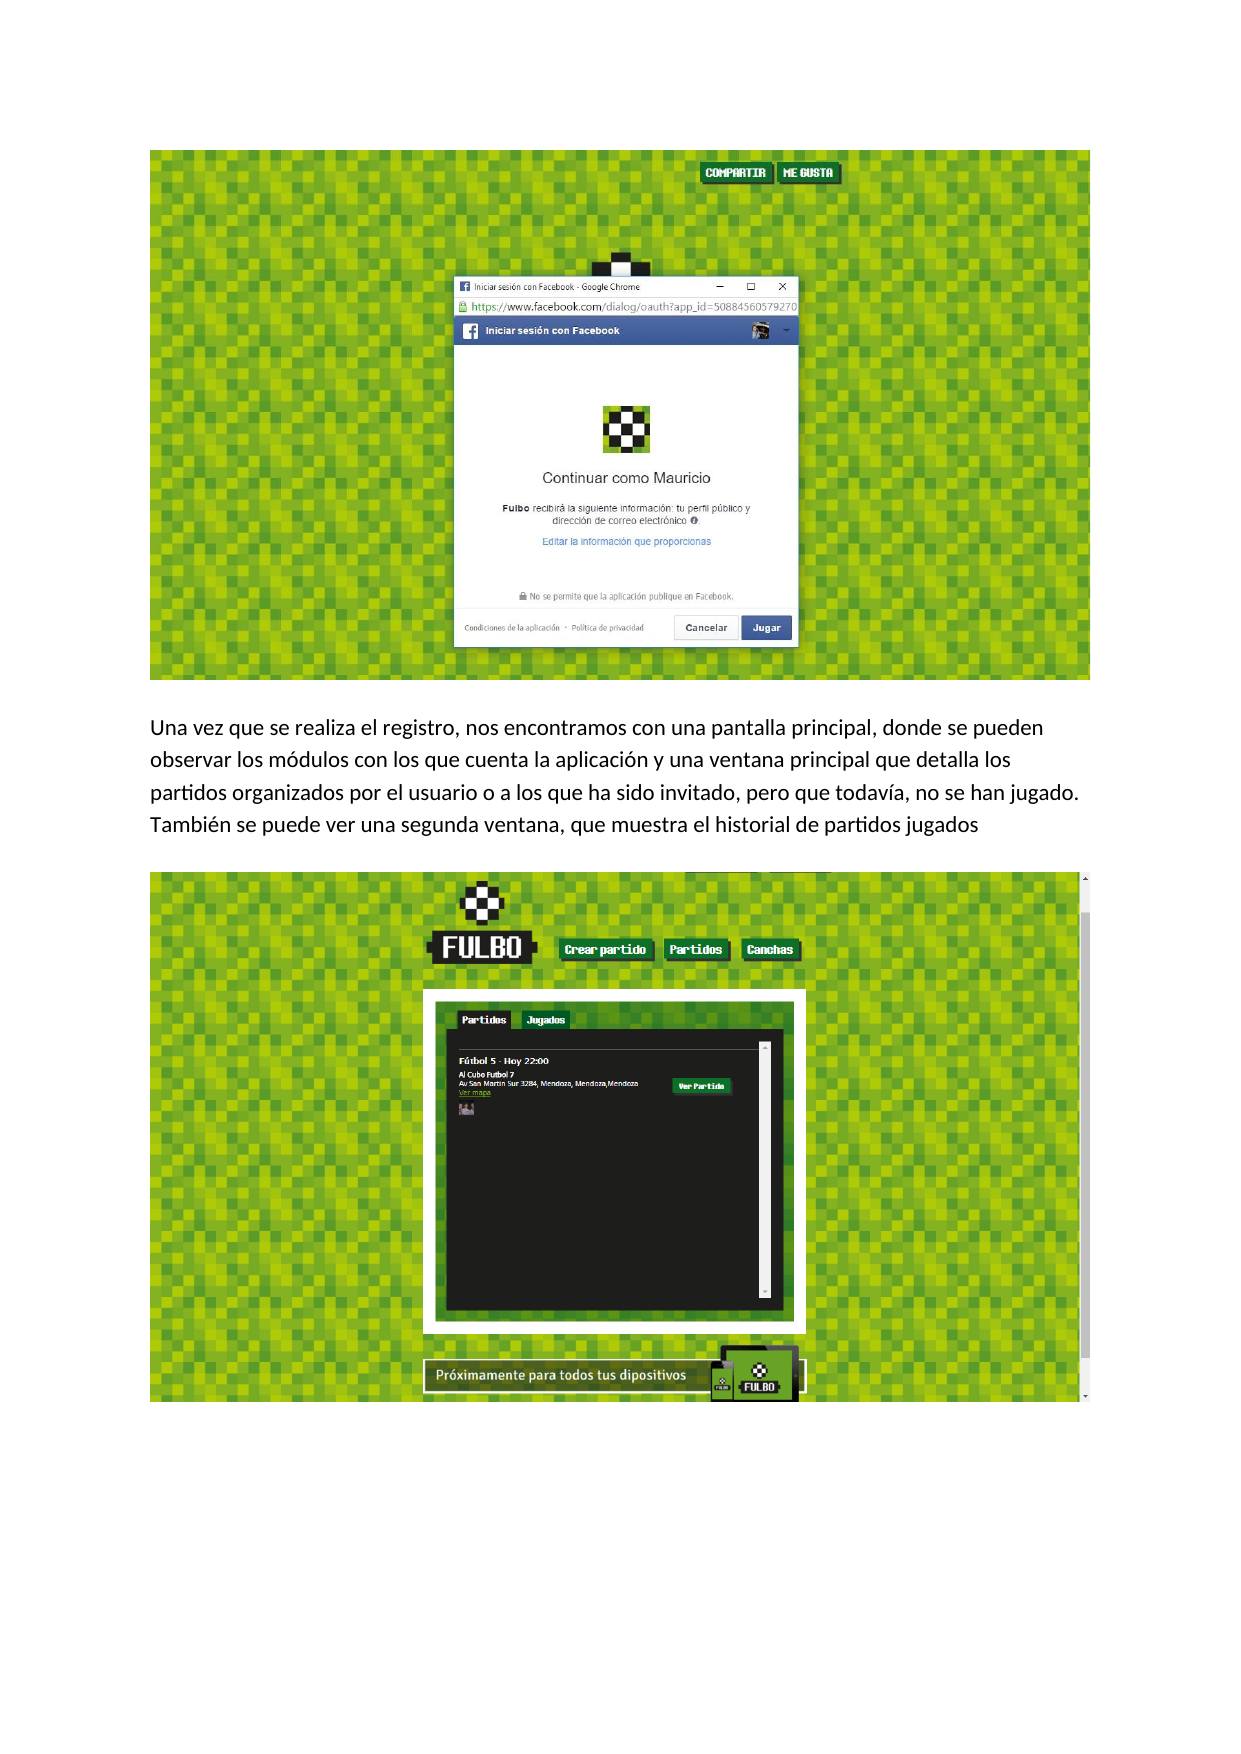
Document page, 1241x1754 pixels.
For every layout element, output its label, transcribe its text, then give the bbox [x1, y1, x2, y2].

text Una vez que se realiza el registro, nos encontramos con una pantalla principal, donde se pueden observar los módulos con los que cuenta la aplicación y una ventana principal que detalla los partidos organizados por el usuario o a los que ha sido invitado, pero que todavía, no se han jugado. También se puede ver una segunda ventana, que muestra el historial de partidos jugados [150, 713, 1090, 838]
picture [150, 150, 1091, 680]
picture [150, 872, 1091, 1402]
